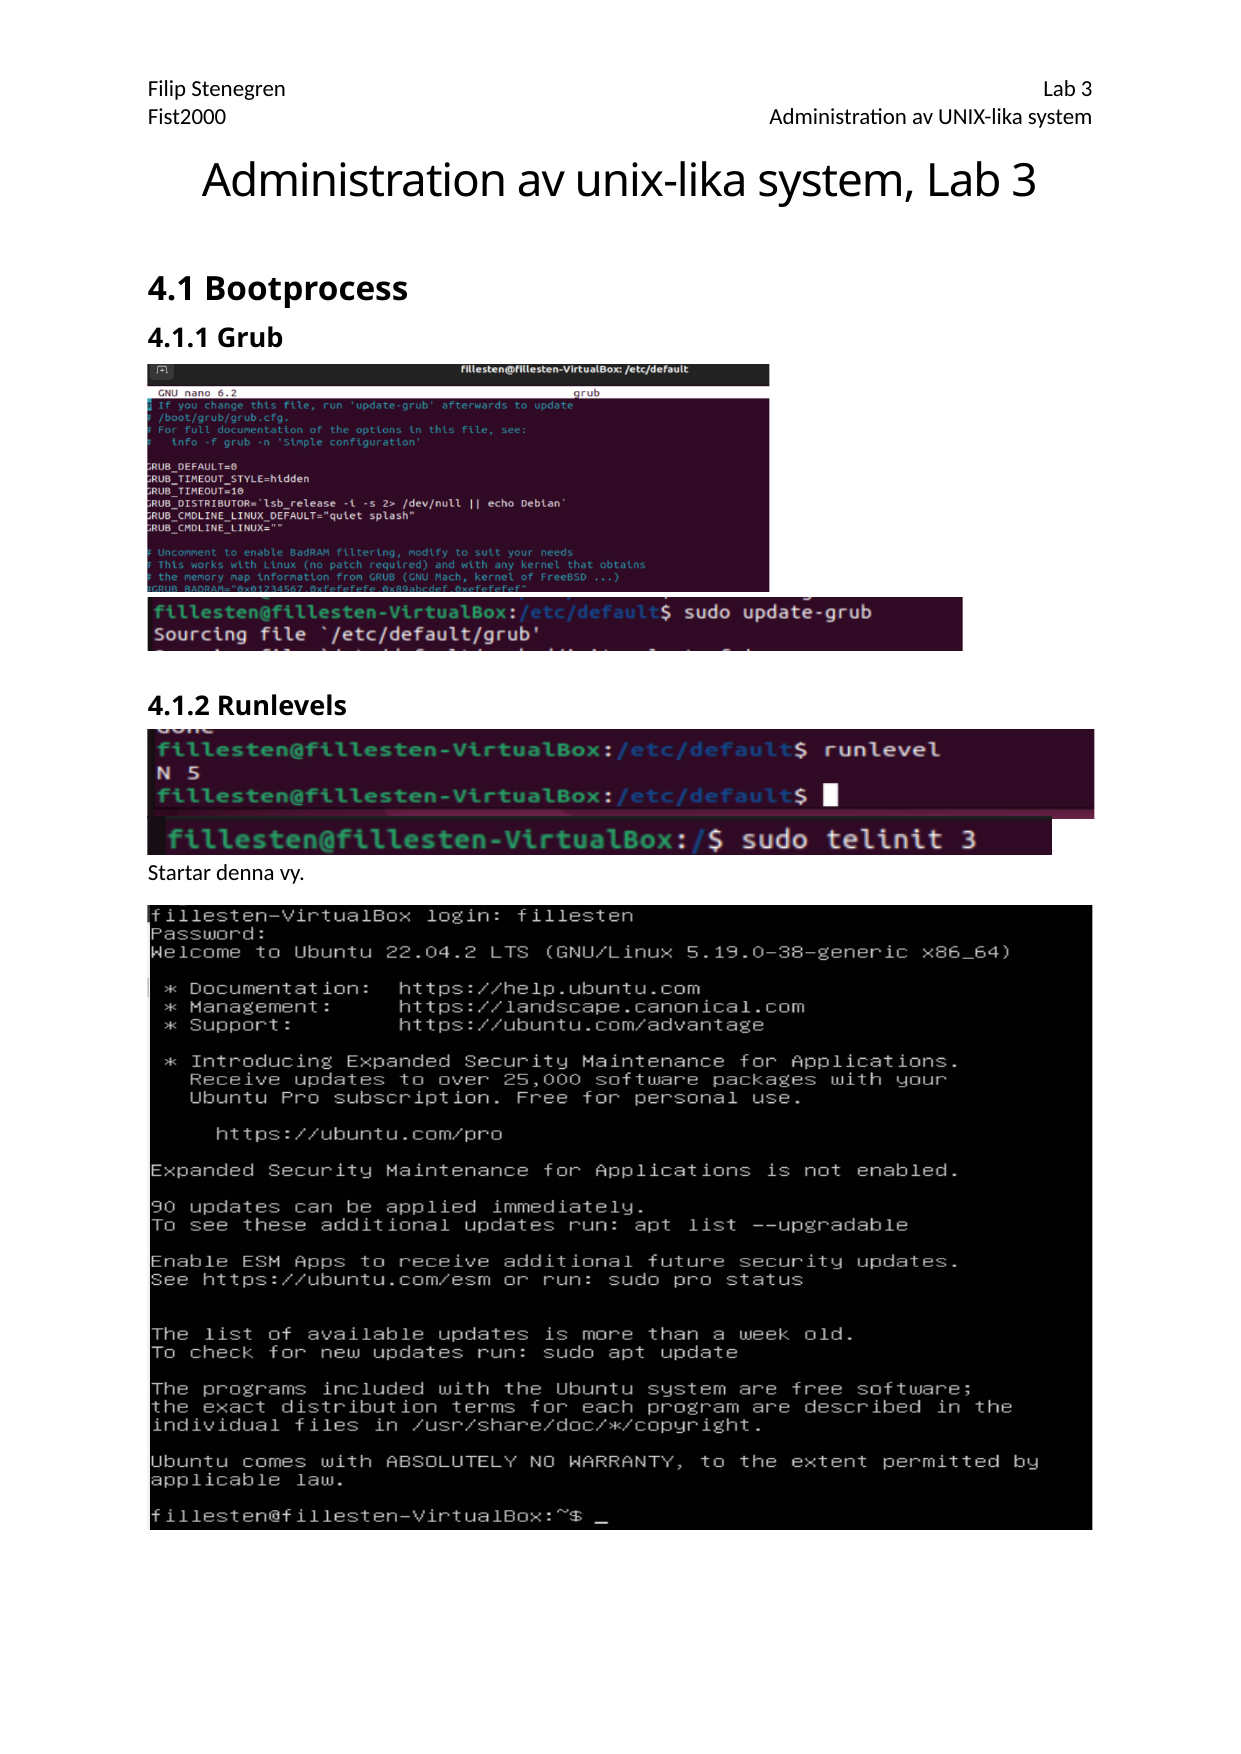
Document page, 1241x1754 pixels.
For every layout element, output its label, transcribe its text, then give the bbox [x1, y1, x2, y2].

picture [147, 364, 770, 592]
subtitle 4.1.2 Runlevels [148, 686, 1093, 723]
subtitle 4.1.1 Grub [148, 318, 1093, 355]
picture [147, 905, 1093, 1530]
title Administration av unix-lika system, Lab 3 [148, 148, 1093, 210]
text Startar denna vy. [148, 819, 1093, 886]
picture [147, 729, 1095, 855]
picture [147, 597, 963, 651]
subtitle 4.1 Bootprocess [148, 265, 1093, 311]
